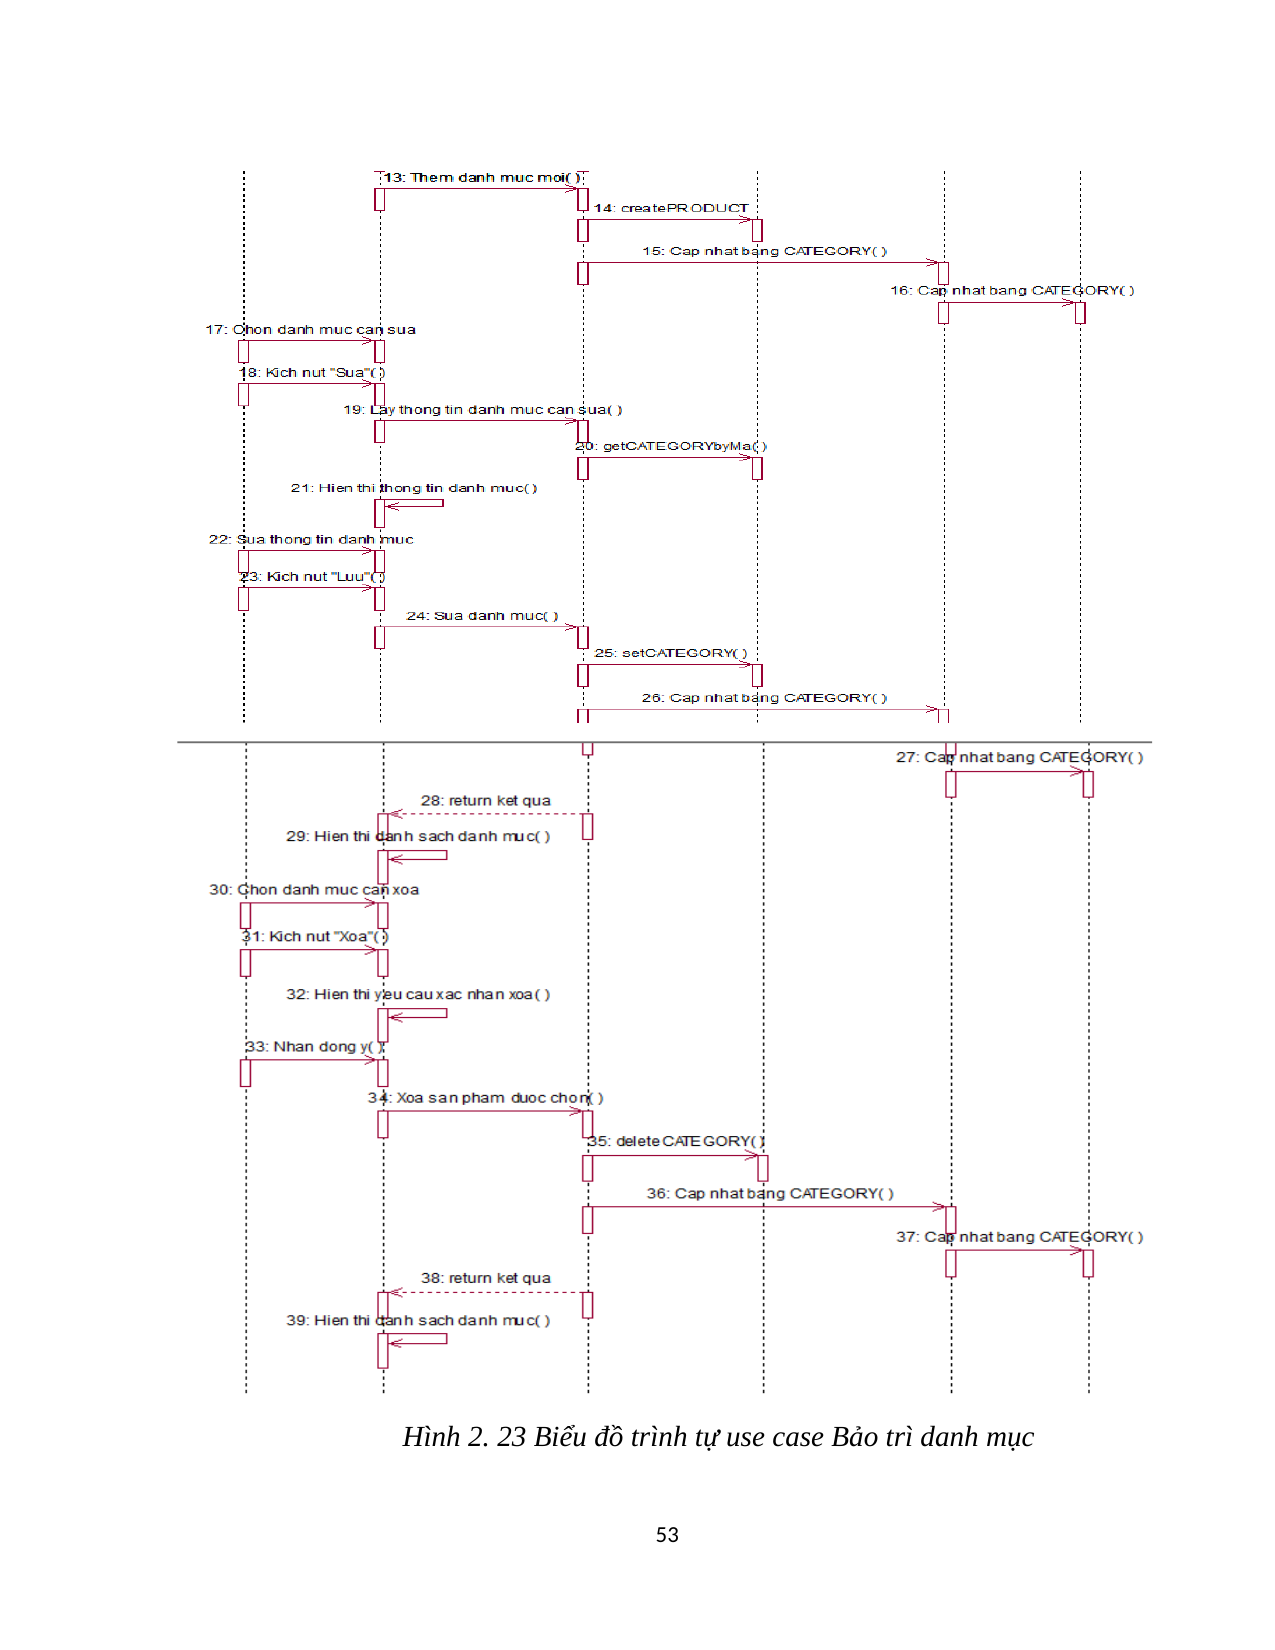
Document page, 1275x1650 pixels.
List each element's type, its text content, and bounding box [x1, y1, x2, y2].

text Hình 2. 23 Biểu đồ trình tự use case Bảo trì danh mục [327, 1419, 1157, 1453]
picture [177, 741, 1153, 1401]
picture [177, 171, 1153, 723]
